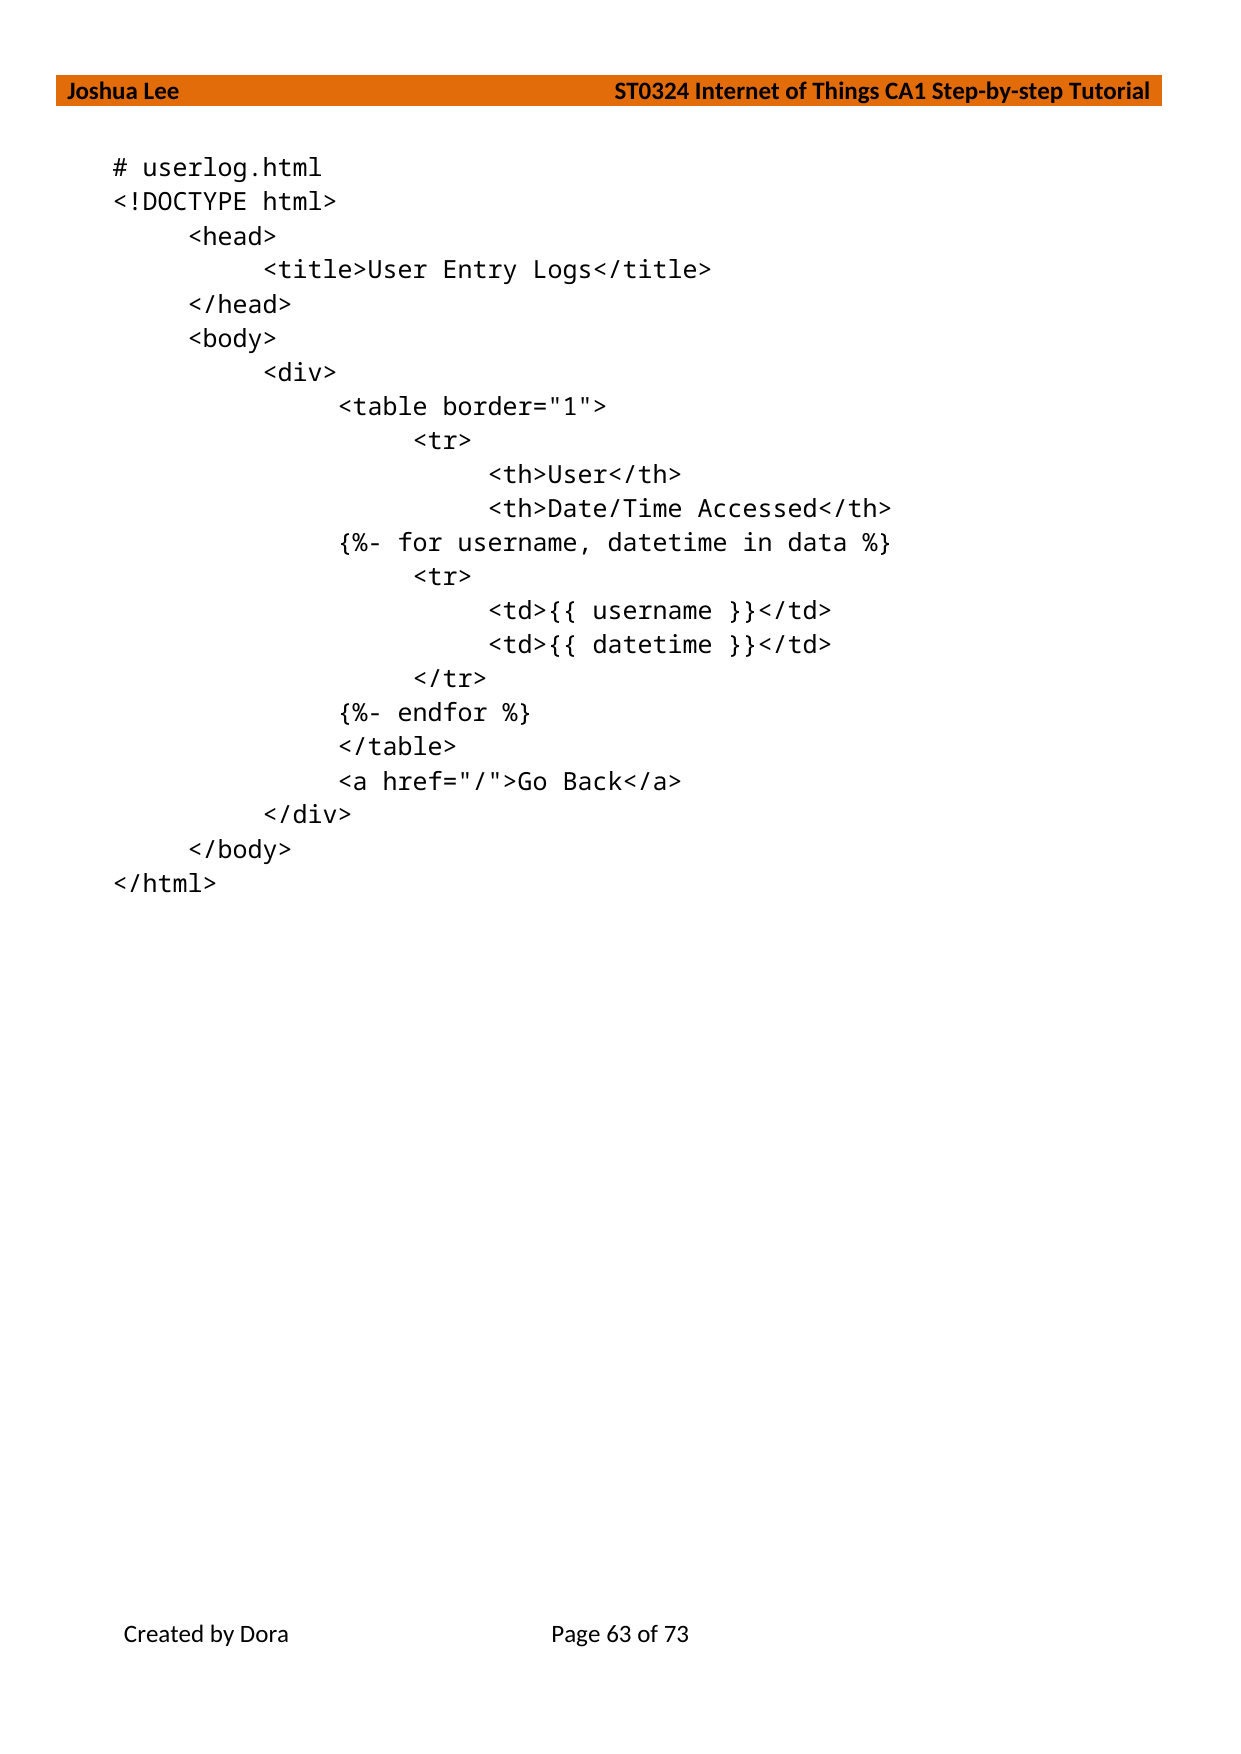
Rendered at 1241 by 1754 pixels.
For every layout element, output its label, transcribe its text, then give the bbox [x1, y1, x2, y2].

text <td>{{ datetime }}</td> [112, 627, 1128, 661]
text <a href="/">Go Back</a> [112, 763, 1128, 797]
text <tr> [112, 559, 1128, 593]
text <tr> [112, 422, 1128, 457]
text <head> [112, 218, 1128, 252]
text <div> [112, 354, 1128, 388]
text <td>{{ username }}</td> [112, 593, 1128, 627]
text {%- for username, datetime in data %} [112, 525, 1128, 559]
text <title>User Entry Logs</title> [112, 252, 1128, 286]
text </head> [112, 286, 1128, 320]
text <th>User</th> [112, 457, 1128, 491]
text </body> [112, 831, 1128, 865]
text </div> [112, 797, 1128, 831]
text </html> [112, 865, 1128, 899]
text <!DOCTYPE html> [112, 184, 1128, 218]
text <th>Date/Time Accessed</th> [112, 491, 1128, 525]
text </table> [112, 729, 1128, 763]
text <body> [112, 320, 1128, 354]
text </tr> [112, 661, 1128, 695]
text # userlog.html [112, 150, 1128, 184]
text {%- endfor %} [112, 695, 1128, 729]
text <table border="1"> [112, 388, 1128, 422]
